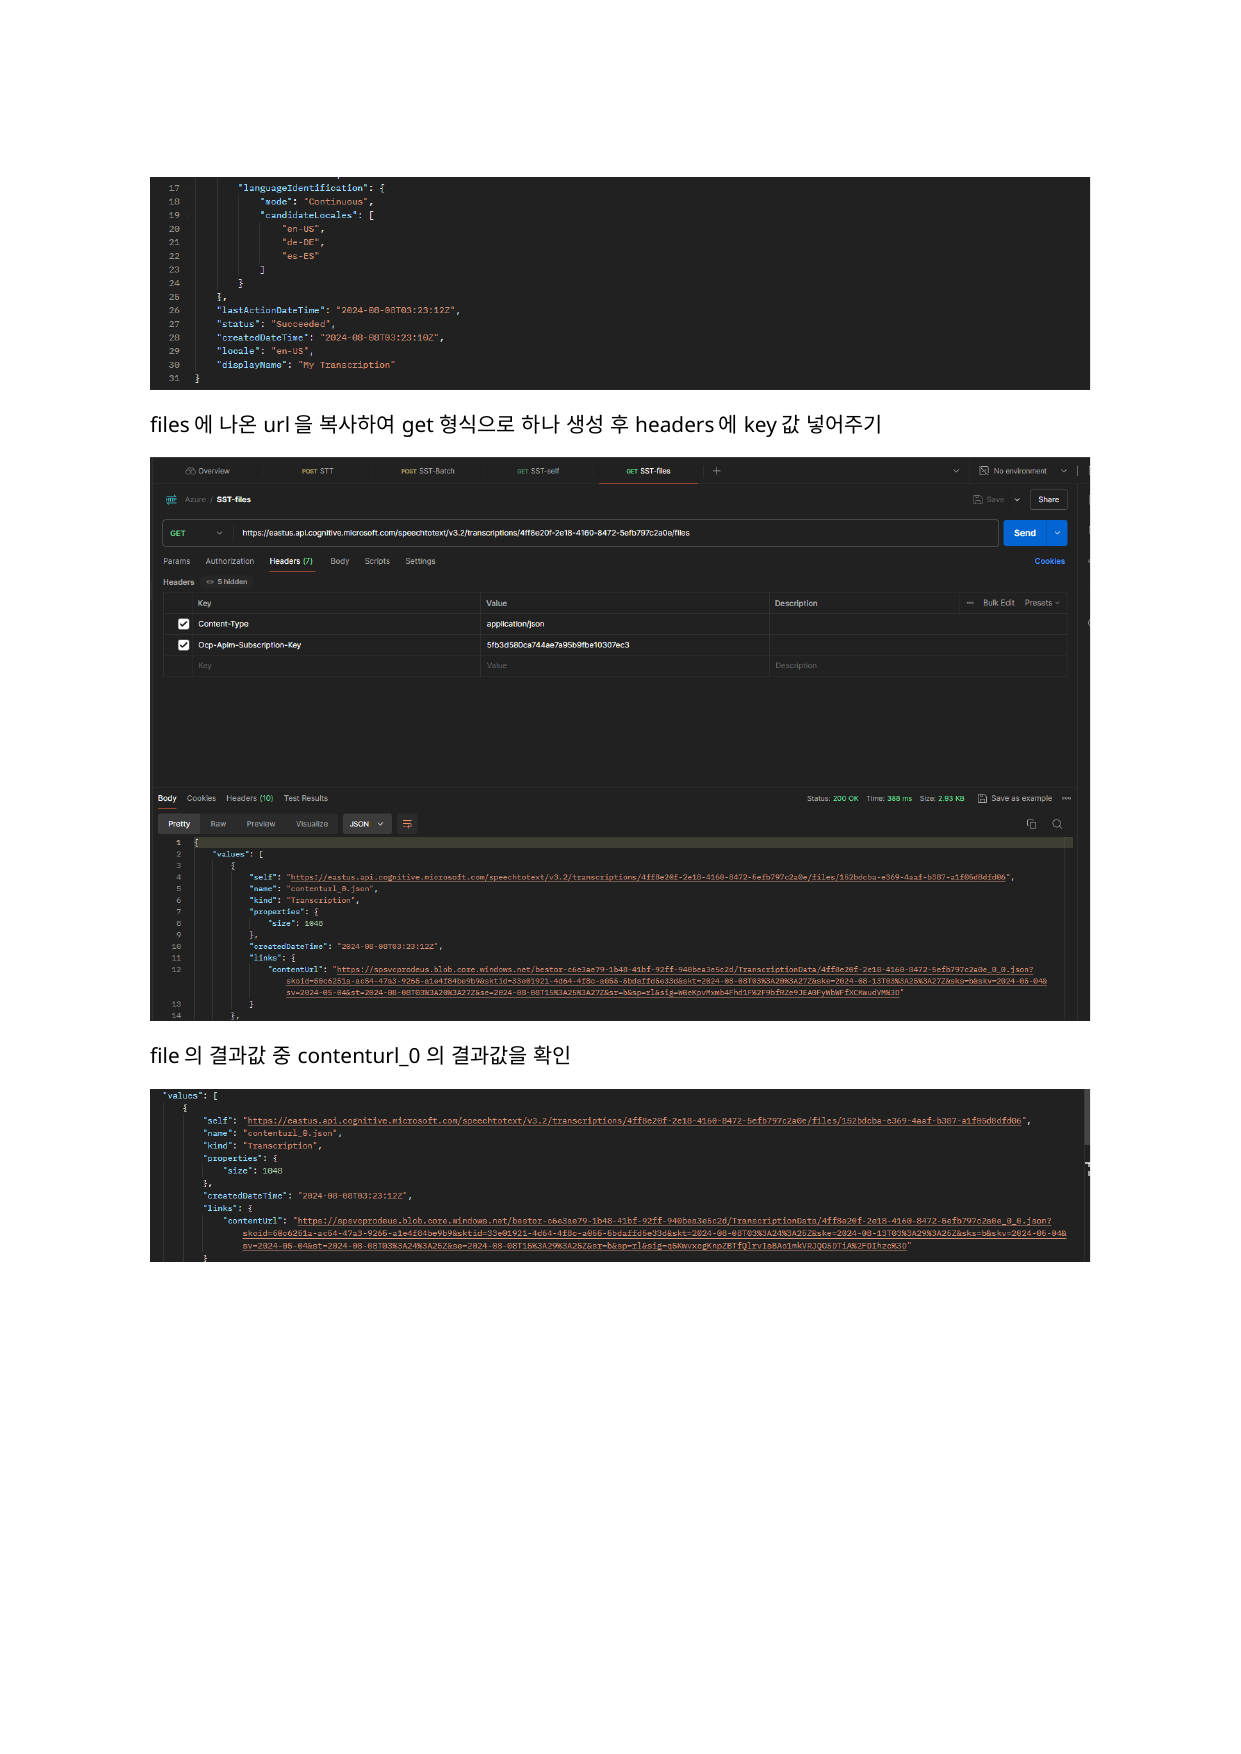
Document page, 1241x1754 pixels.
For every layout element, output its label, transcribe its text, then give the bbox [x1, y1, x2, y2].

picture [150, 177, 1091, 390]
text file의 결과값 중 contenturl_0 의 결과값을 확인 [150, 1040, 1090, 1070]
text files에 나온 url을 복사하여 get 형식으로 하나 생성 후 headers에 key값 넣어주기 [150, 408, 1090, 439]
picture [150, 1089, 1091, 1262]
picture [150, 457, 1091, 1021]
